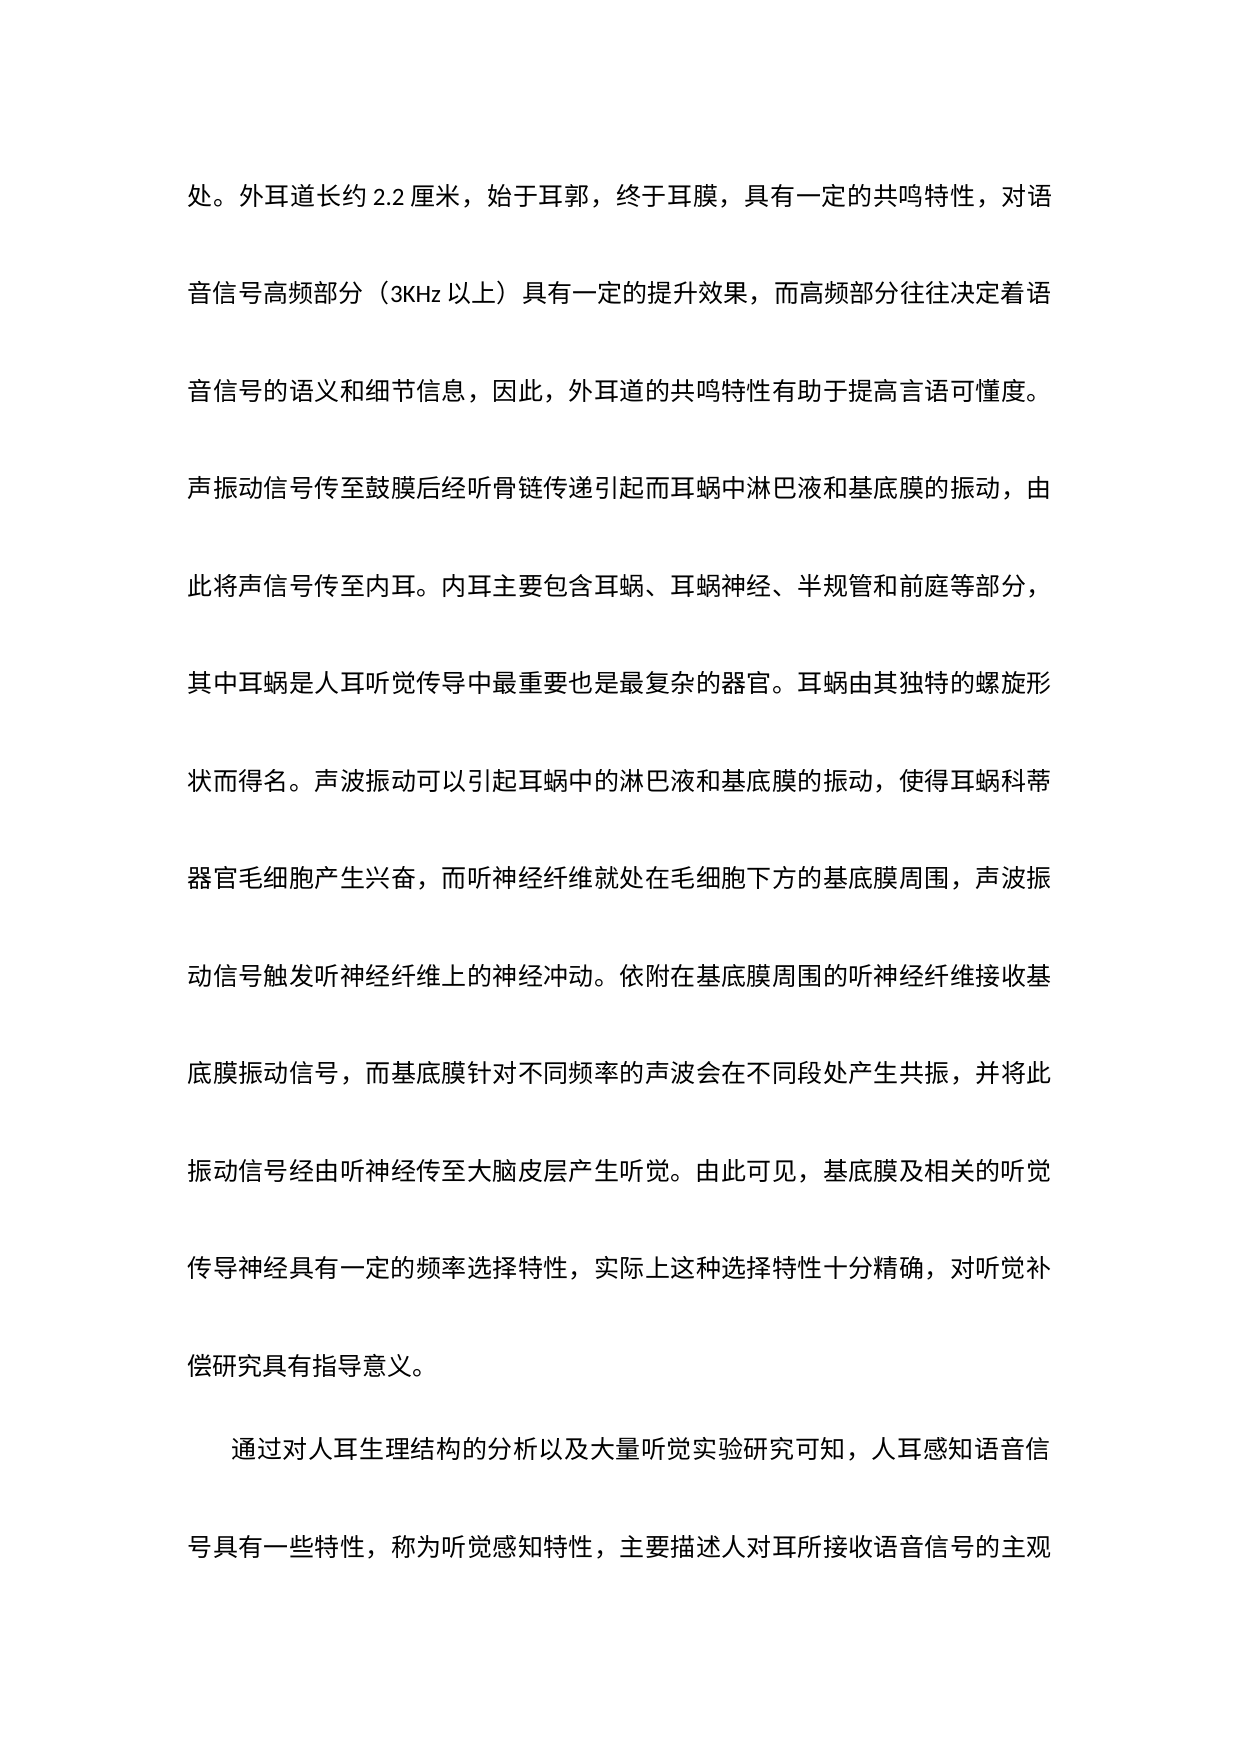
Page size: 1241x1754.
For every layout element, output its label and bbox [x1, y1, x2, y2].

text [187, 1415, 1053, 1578]
text [187, 162, 1053, 1397]
